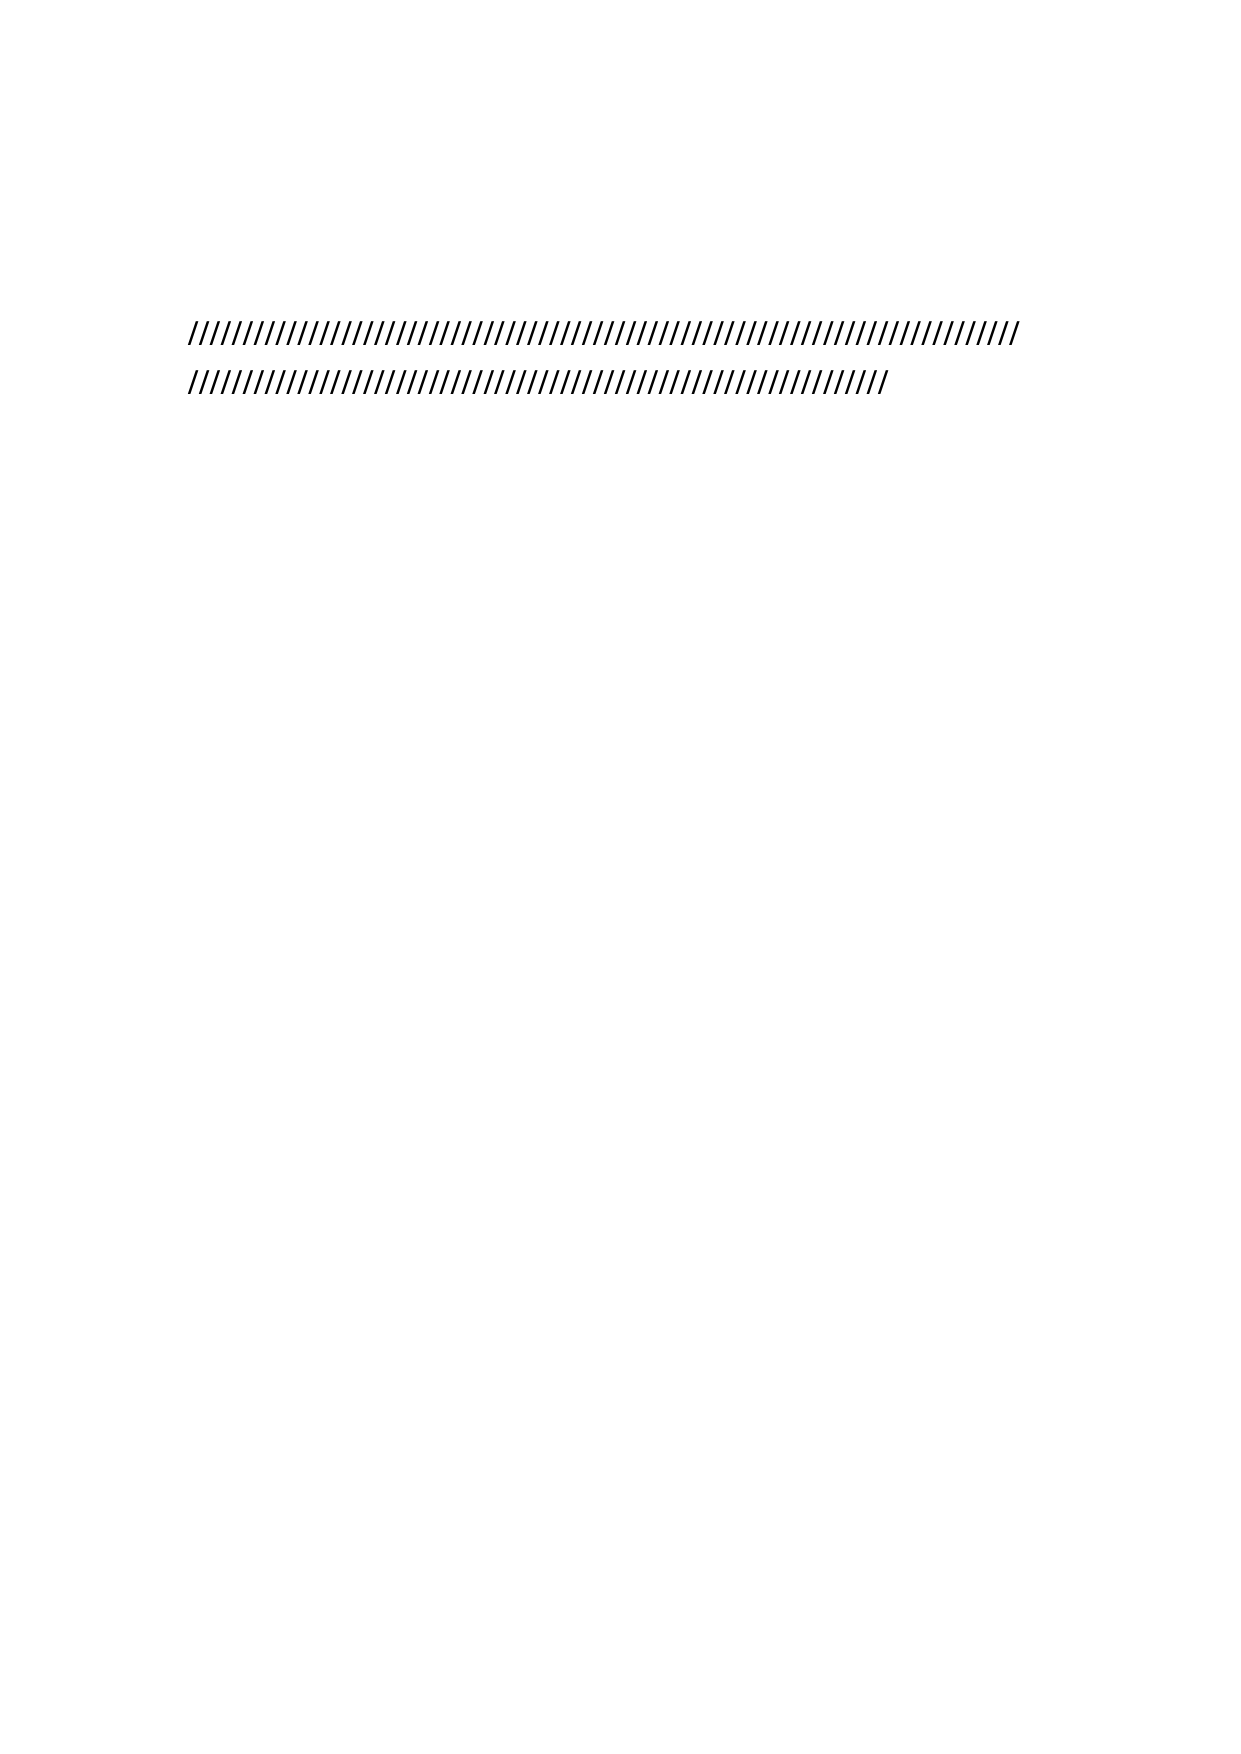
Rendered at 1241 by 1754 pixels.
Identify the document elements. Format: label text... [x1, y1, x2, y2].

text //////////////////////////////////////////////////////////////// [187, 359, 1166, 404]
text //////////////////////////////////////////////////////////////////////////// [187, 310, 1166, 355]
